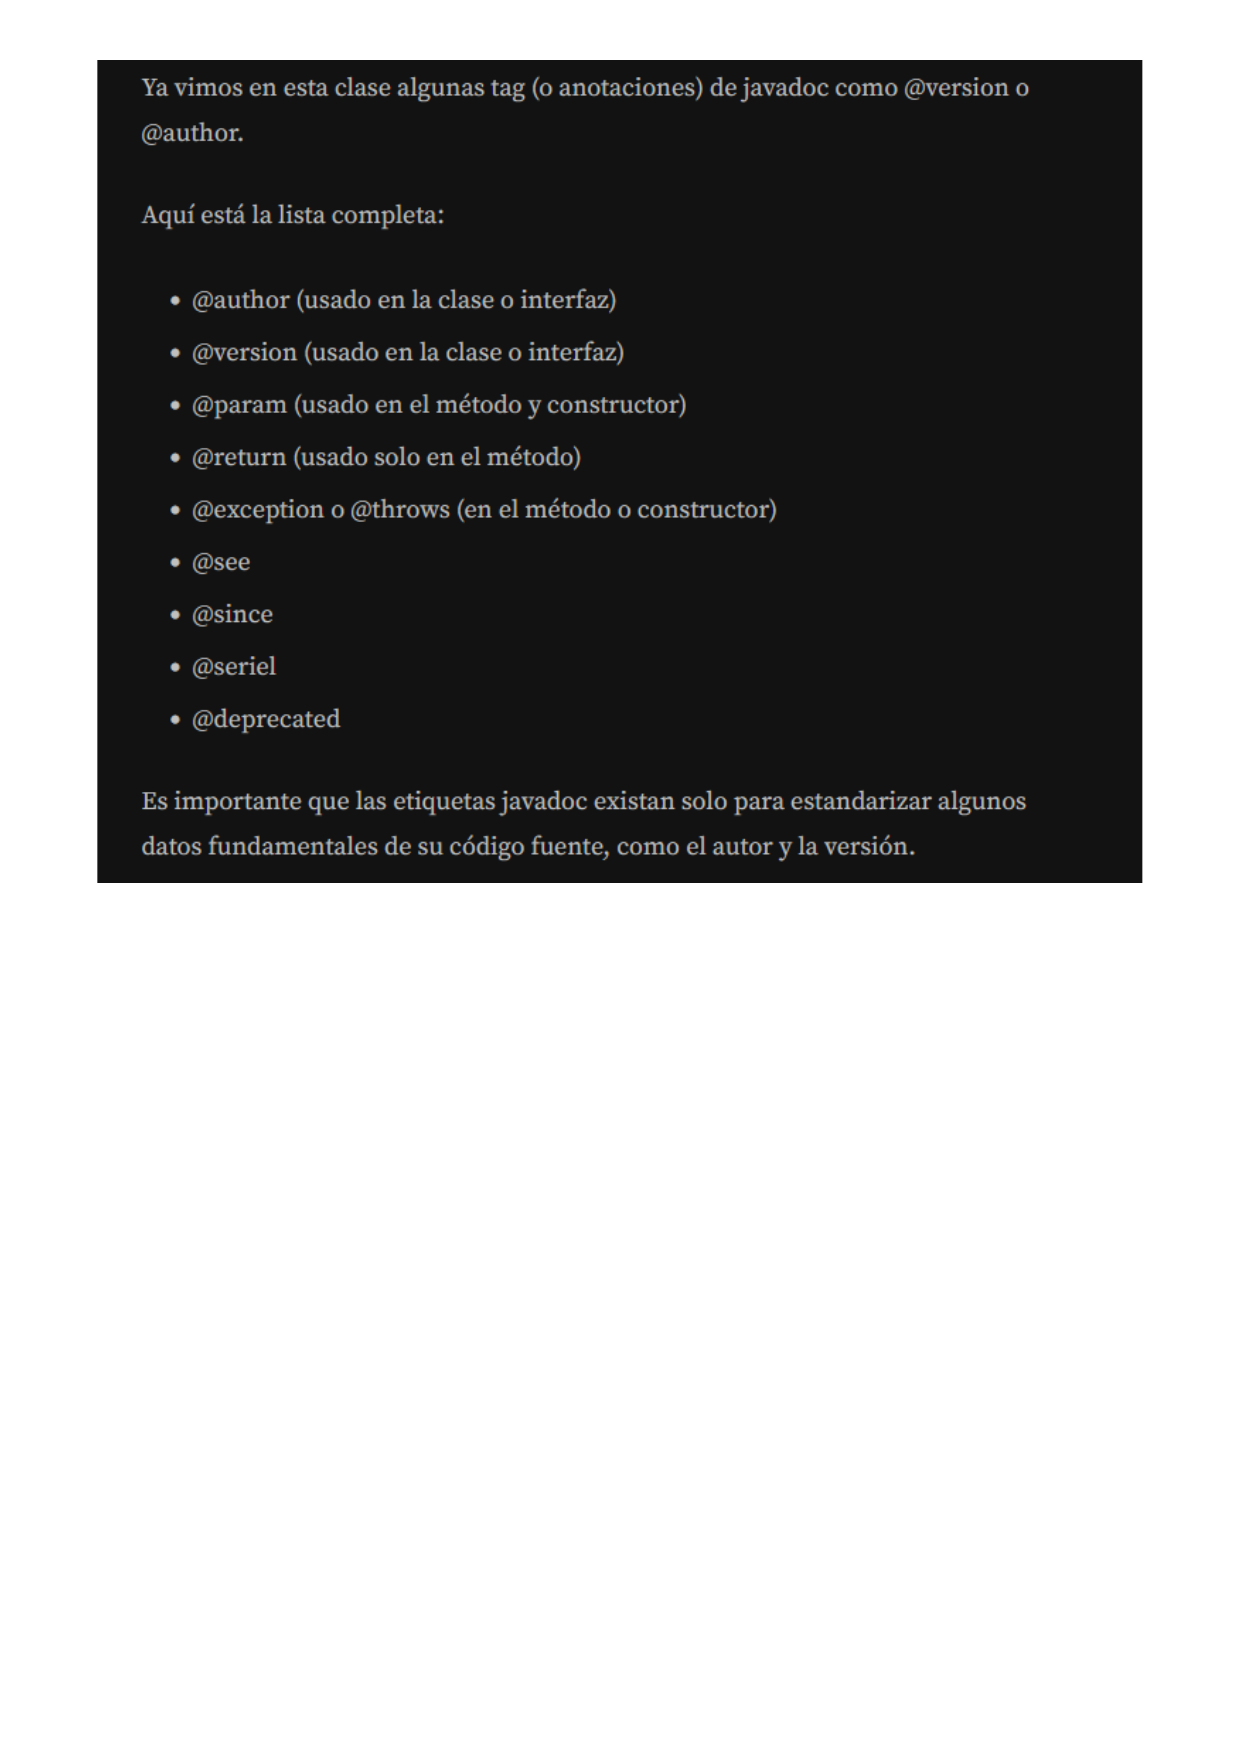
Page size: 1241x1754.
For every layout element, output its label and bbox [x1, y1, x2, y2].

picture [97, 60, 1143, 883]
